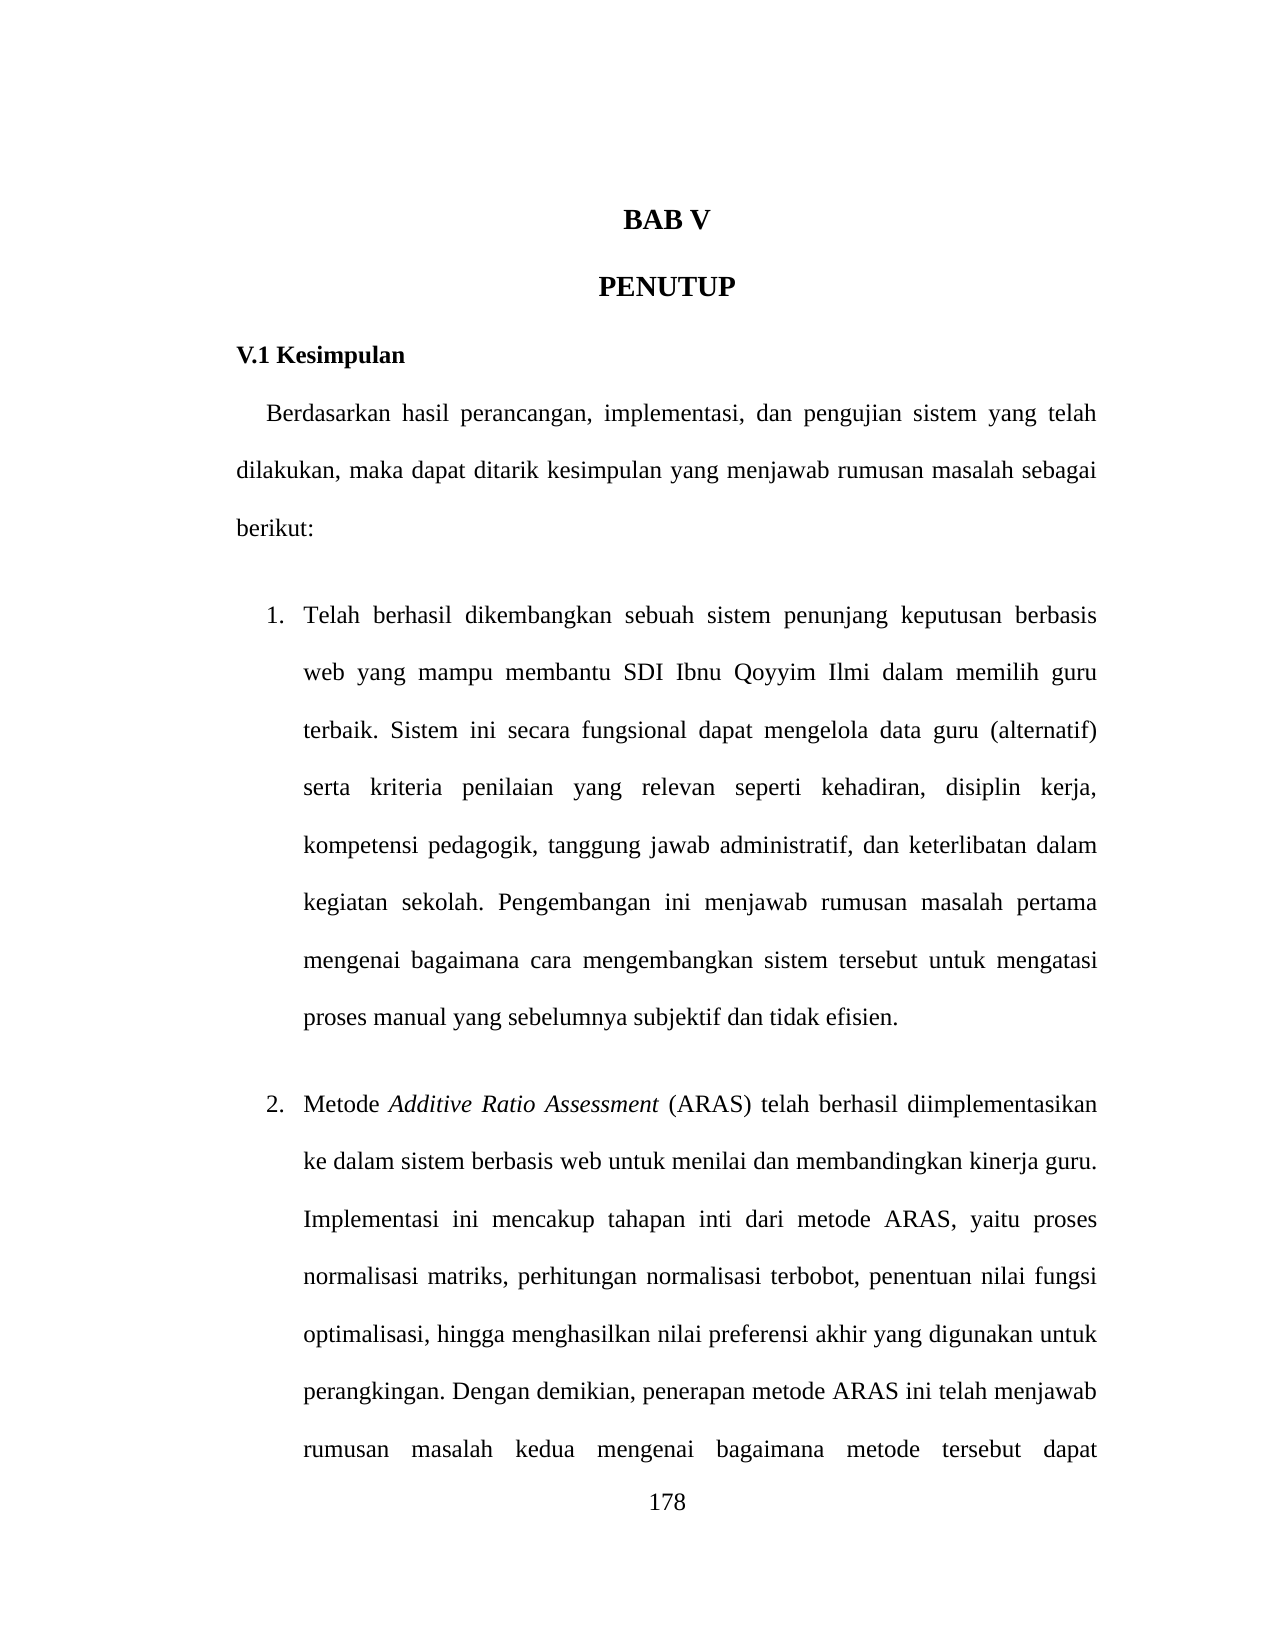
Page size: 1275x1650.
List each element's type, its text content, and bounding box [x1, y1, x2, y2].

text PENUTUP [236, 202, 1098, 303]
subtitle Kesimpulan [236, 341, 1098, 369]
text Berdasarkan hasil perancangan, implementasi, dan pengujian sistem yang telah dilakukan, maka dapat ditarik kesimpulan yang menjawab rumusan masalah sebagai berikut: [236, 398, 1098, 542]
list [266, 1089, 1098, 1463]
list Telah berhasil dikembangkan sebuah sistem penunjang keputusan berbasis web yang mampu membantu SDI Ibnu Qoyyim Ilmi dalam memilih guru terbaik. Sistem ini secara fungsional dapat mengelola data guru (alternatif) serta kriteria penilaian yang relevan seperti kehadiran, disiplin kerja, kompetensi pedagogik, tanggung jawab administratif, dan keterlibatan dalam kegiatan sekolah. Pengembangan ini menjawab rumusan masalah pertama mengenai bagaimana cara mengembangkan sistem tersebut untuk mengatasi proses manual yang sebelumnya subjektif dan tidak efisien. [266, 600, 1098, 1031]
